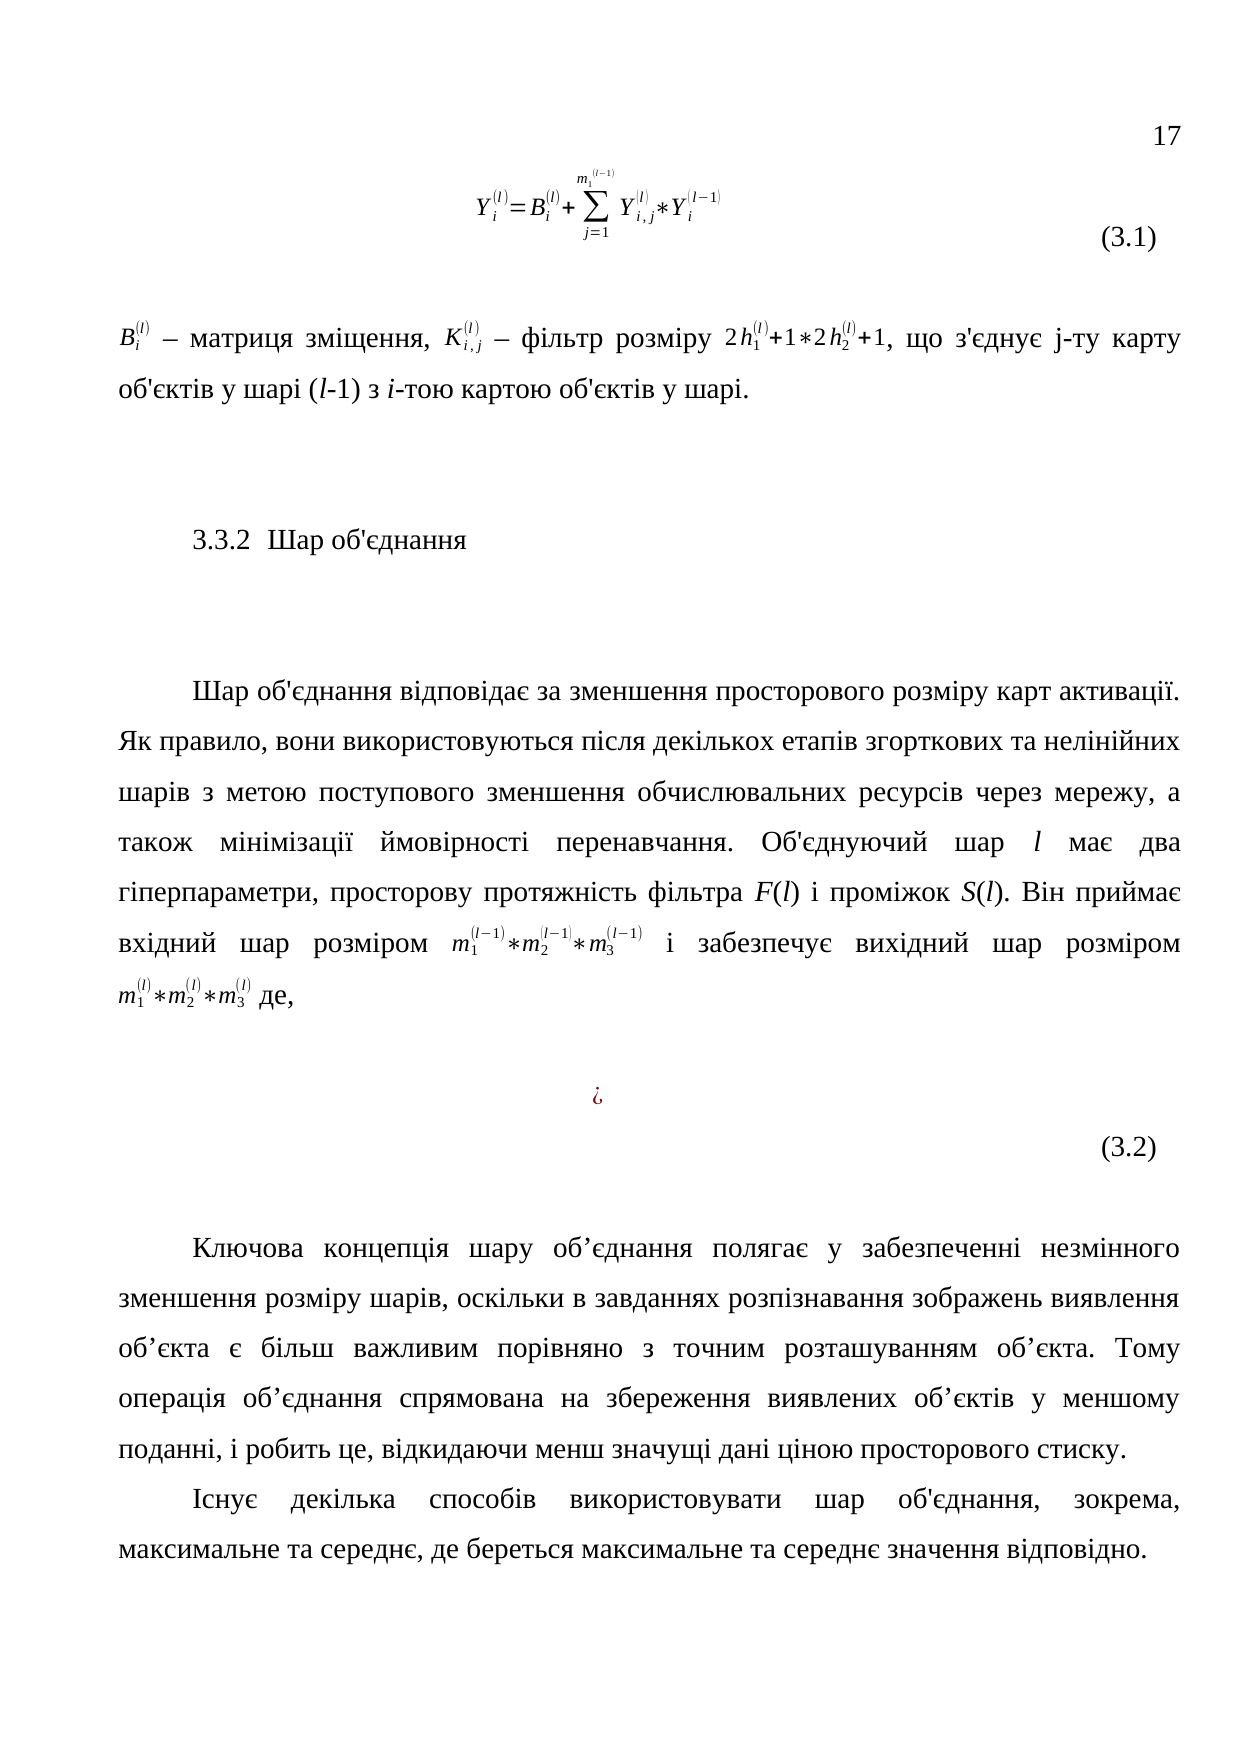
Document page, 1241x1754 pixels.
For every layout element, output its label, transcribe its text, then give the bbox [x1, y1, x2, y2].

subtitle Шар об'єднання [192, 522, 1181, 556]
table_header [118, 1079, 1077, 1179]
text Шар об'єднання відповідає за зменшення просторового розміру карт активації. Як правило, вони використовуються після декількох етапів згорткових та нелінійних шарів з метою поступового зменшення обчислювальних ресурсів через мережу, а також мінімізації ймовірності перенавчання. Об'єднуючий шар l має два гіперпараметри, просторову протяжність фільтра F(l) і проміжок S(l). Він приймає вхідний шар розміром і забезпечує вихідний шар розміром де, [118, 673, 1181, 1012]
table_header (3.1) [1078, 168, 1180, 269]
text – матриця зміщення, – фільтр розміру , що з'єднує j-ту карту об'єктів у шарі (l-1) з i-тою картою об'єктів у шарі. [118, 319, 1181, 405]
text Ключова концепція шару об’єднання полягає у забезпеченні незмінного зменшення розміру шарів, оскільки в завданнях розпізнавання зображень виявлення об’єкта є більш важливим порівняно з точним розташуванням об’єкта. Тому операція об’єднання спрямована на збереження виявлених об’єктів у меншому поданні, і робить це, відкидаючи менш значущі дані ціною просторового стиску. [118, 1230, 1181, 1464]
table_header [118, 168, 1077, 269]
text Існує декілька способів використовувати шар об'єднання, зокрема, максимальне та середнє, де береться максимальне та середнє значення відповідно. [118, 1481, 1181, 1565]
table_header (3.2) [1078, 1079, 1180, 1179]
